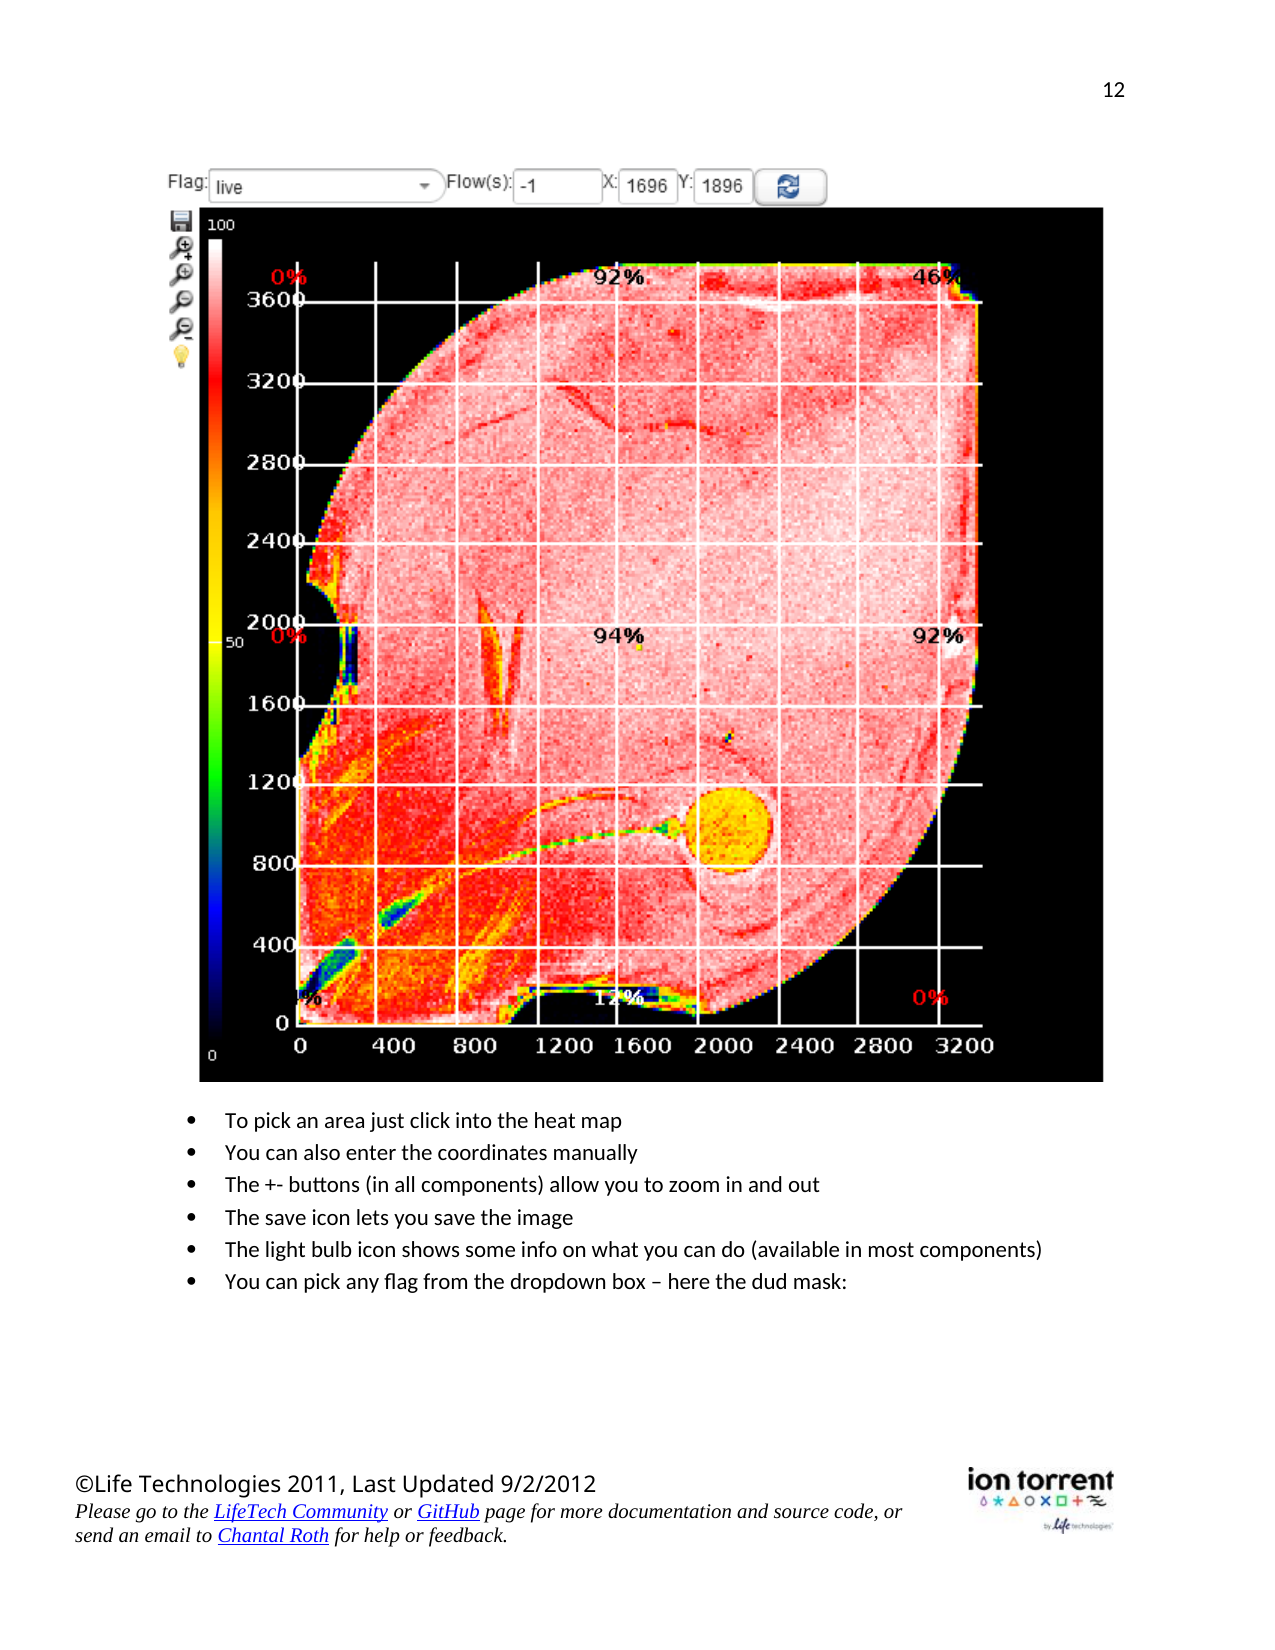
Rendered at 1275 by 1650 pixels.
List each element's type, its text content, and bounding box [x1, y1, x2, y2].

list To pick an area just click into the heat map [187, 1106, 1125, 1134]
list You can pick any flag from the dropdown box – here the dud mask: [187, 1267, 1125, 1295]
picture [968, 1467, 1114, 1534]
list The light bulb icon shows some info on what you can do (available in most components) [187, 1235, 1125, 1263]
list The save icon lets you save the image [187, 1203, 1125, 1231]
list You can also enter the coordinates manually [187, 1138, 1125, 1166]
picture [150, 150, 1125, 1082]
list The +- buttons (in all components) allow you to zoom in and out [187, 1171, 1125, 1199]
